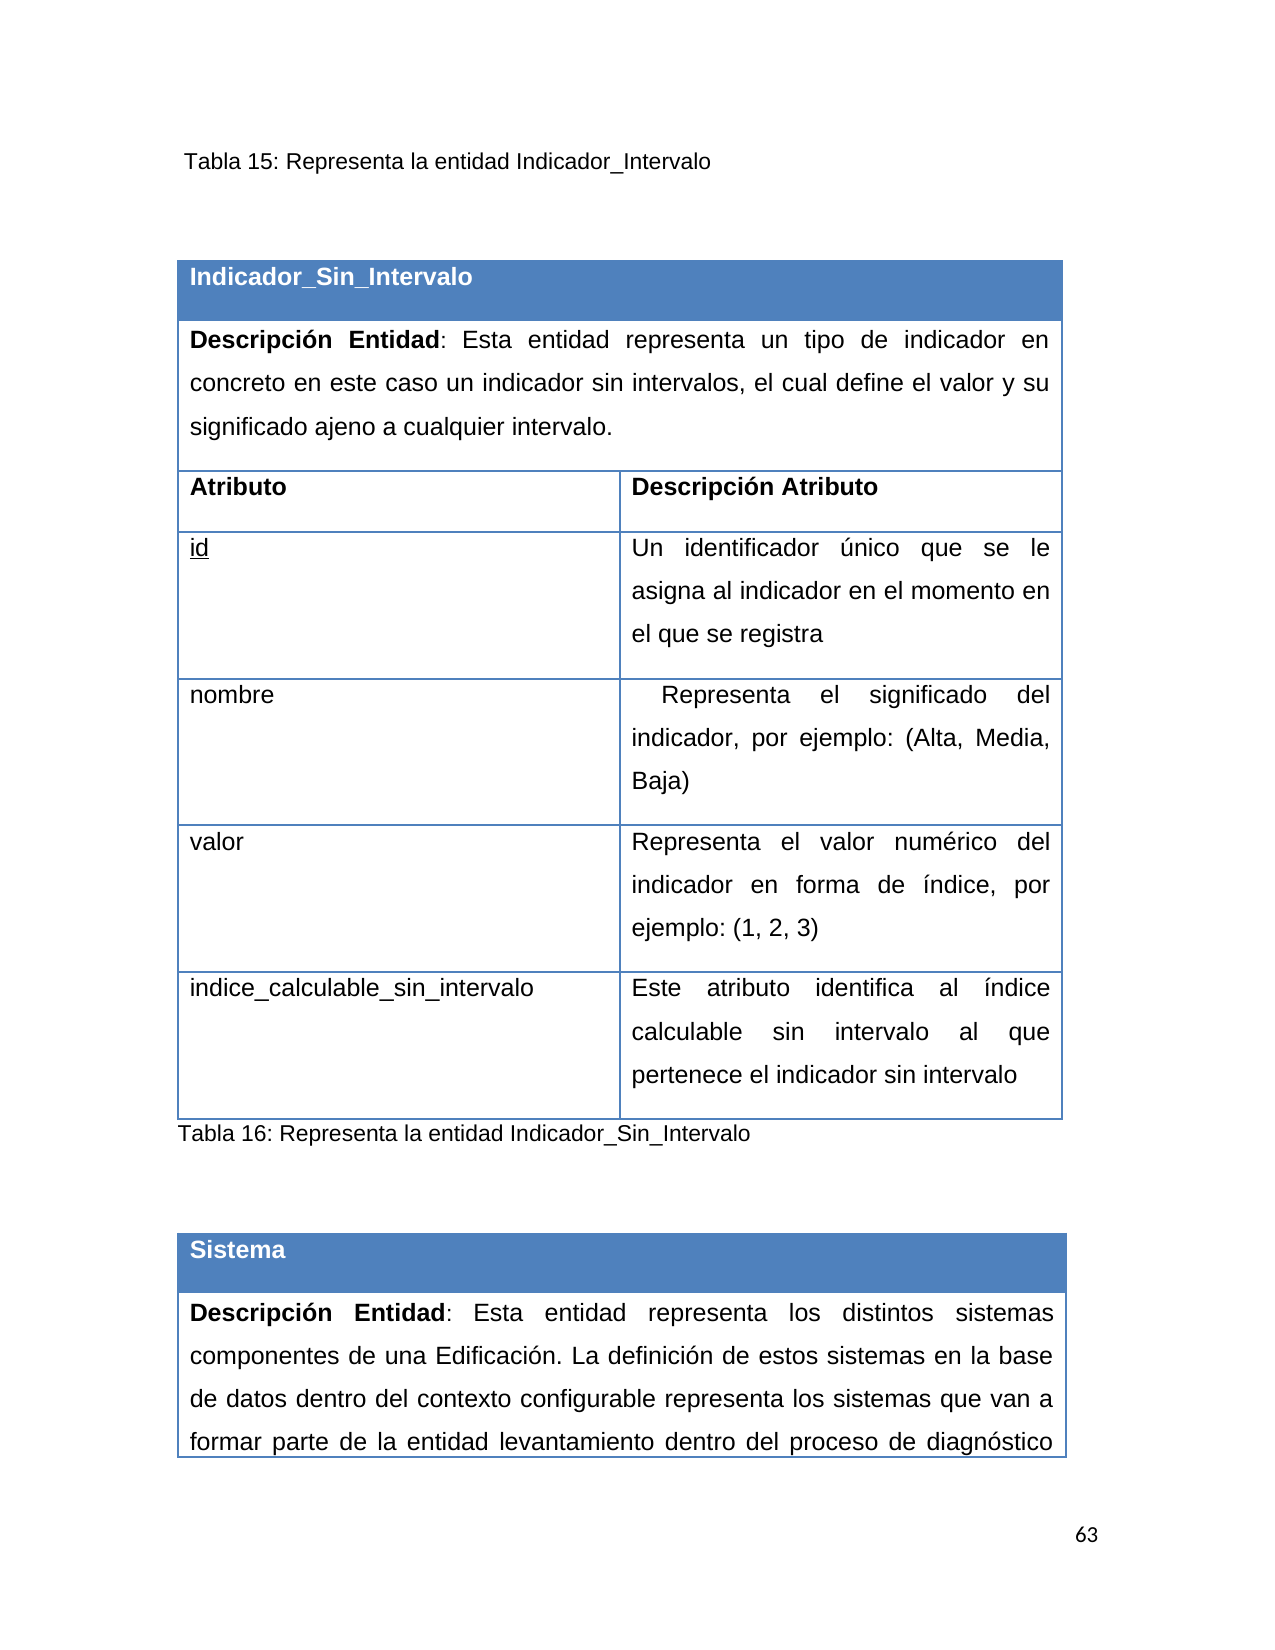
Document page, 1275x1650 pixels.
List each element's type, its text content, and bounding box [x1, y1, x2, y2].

text Tabla 16: Representa la entidad Indicador_Sin_Intervalo [177, 1120, 1098, 1147]
table_cell Atributo [179, 472, 619, 531]
table_cell valor [179, 826, 619, 971]
table_cell Este atributo identifica al índice calculable sin intervalo al que pertenece el indicador sin intervalo [621, 973, 1061, 1118]
table_cell nombre [179, 680, 619, 824]
table_cell Descripción Entidad: Esta entidad representa un tipo de indicador en concreto en este caso un indicador sin intervalos, el cual define el valor y su significado ajeno a cualquier intervalo. [179, 325, 1061, 470]
text Tabla 15: Representa la entidad Indicador_Intervalo [177, 148, 1098, 174]
table_header Indicador_Sin_Intervalo [179, 262, 1061, 321]
table_header Sistema [179, 1235, 1065, 1293]
table_cell Representa el significado del indicador, por ejemplo: (Alta, Media, Baja) [621, 680, 1061, 824]
table_cell indice_calculable_sin_intervalo [179, 973, 619, 1118]
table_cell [179, 1298, 1065, 1456]
table_cell id [179, 533, 619, 677]
table_cell Un identificador único que se le asigna al indicador en el momento en el que se registra [621, 533, 1061, 677]
table_cell Descripción Atributo [621, 472, 1061, 531]
table_cell Representa el valor numérico del indicador en forma de índice, por ejemplo: (1, 2, 3) [621, 826, 1061, 971]
